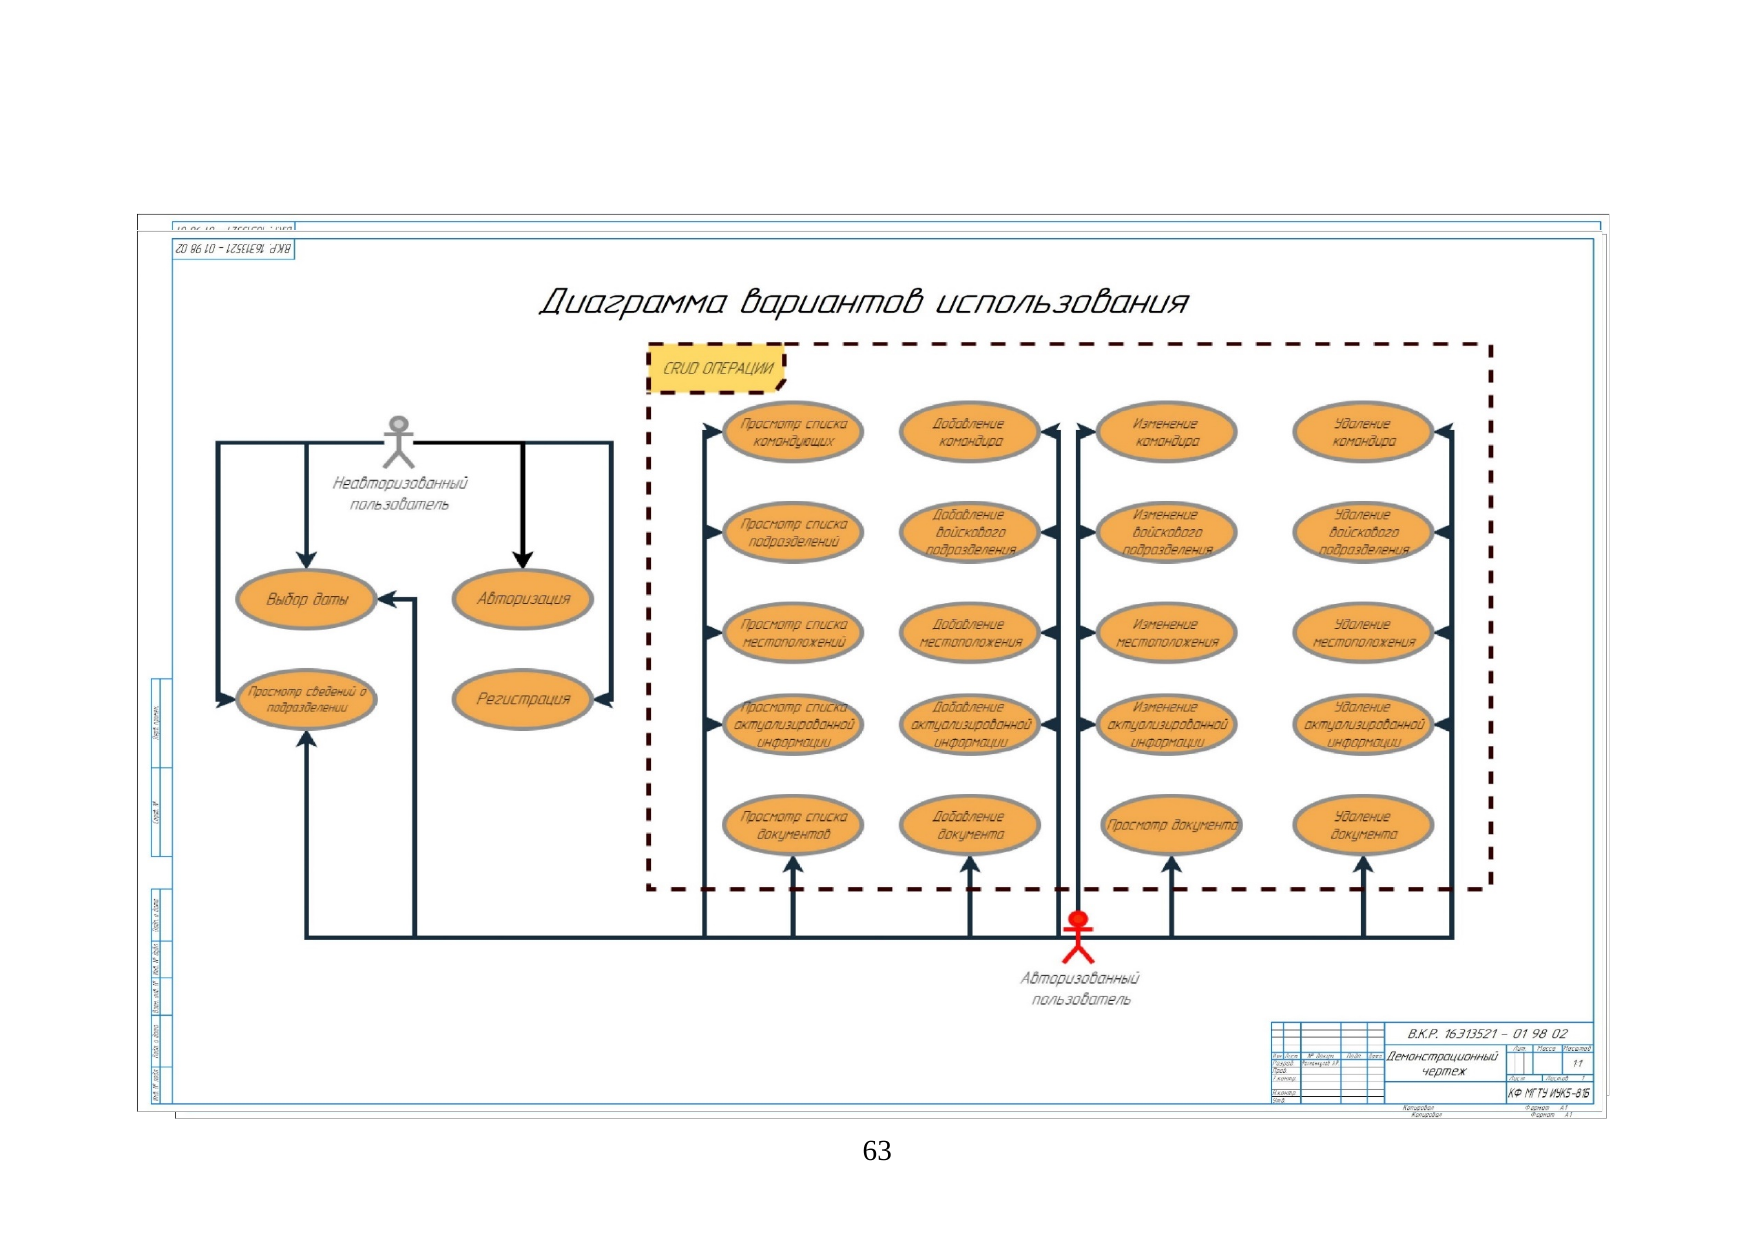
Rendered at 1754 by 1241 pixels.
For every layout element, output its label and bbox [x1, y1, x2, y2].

picture [136, 213, 1610, 1119]
